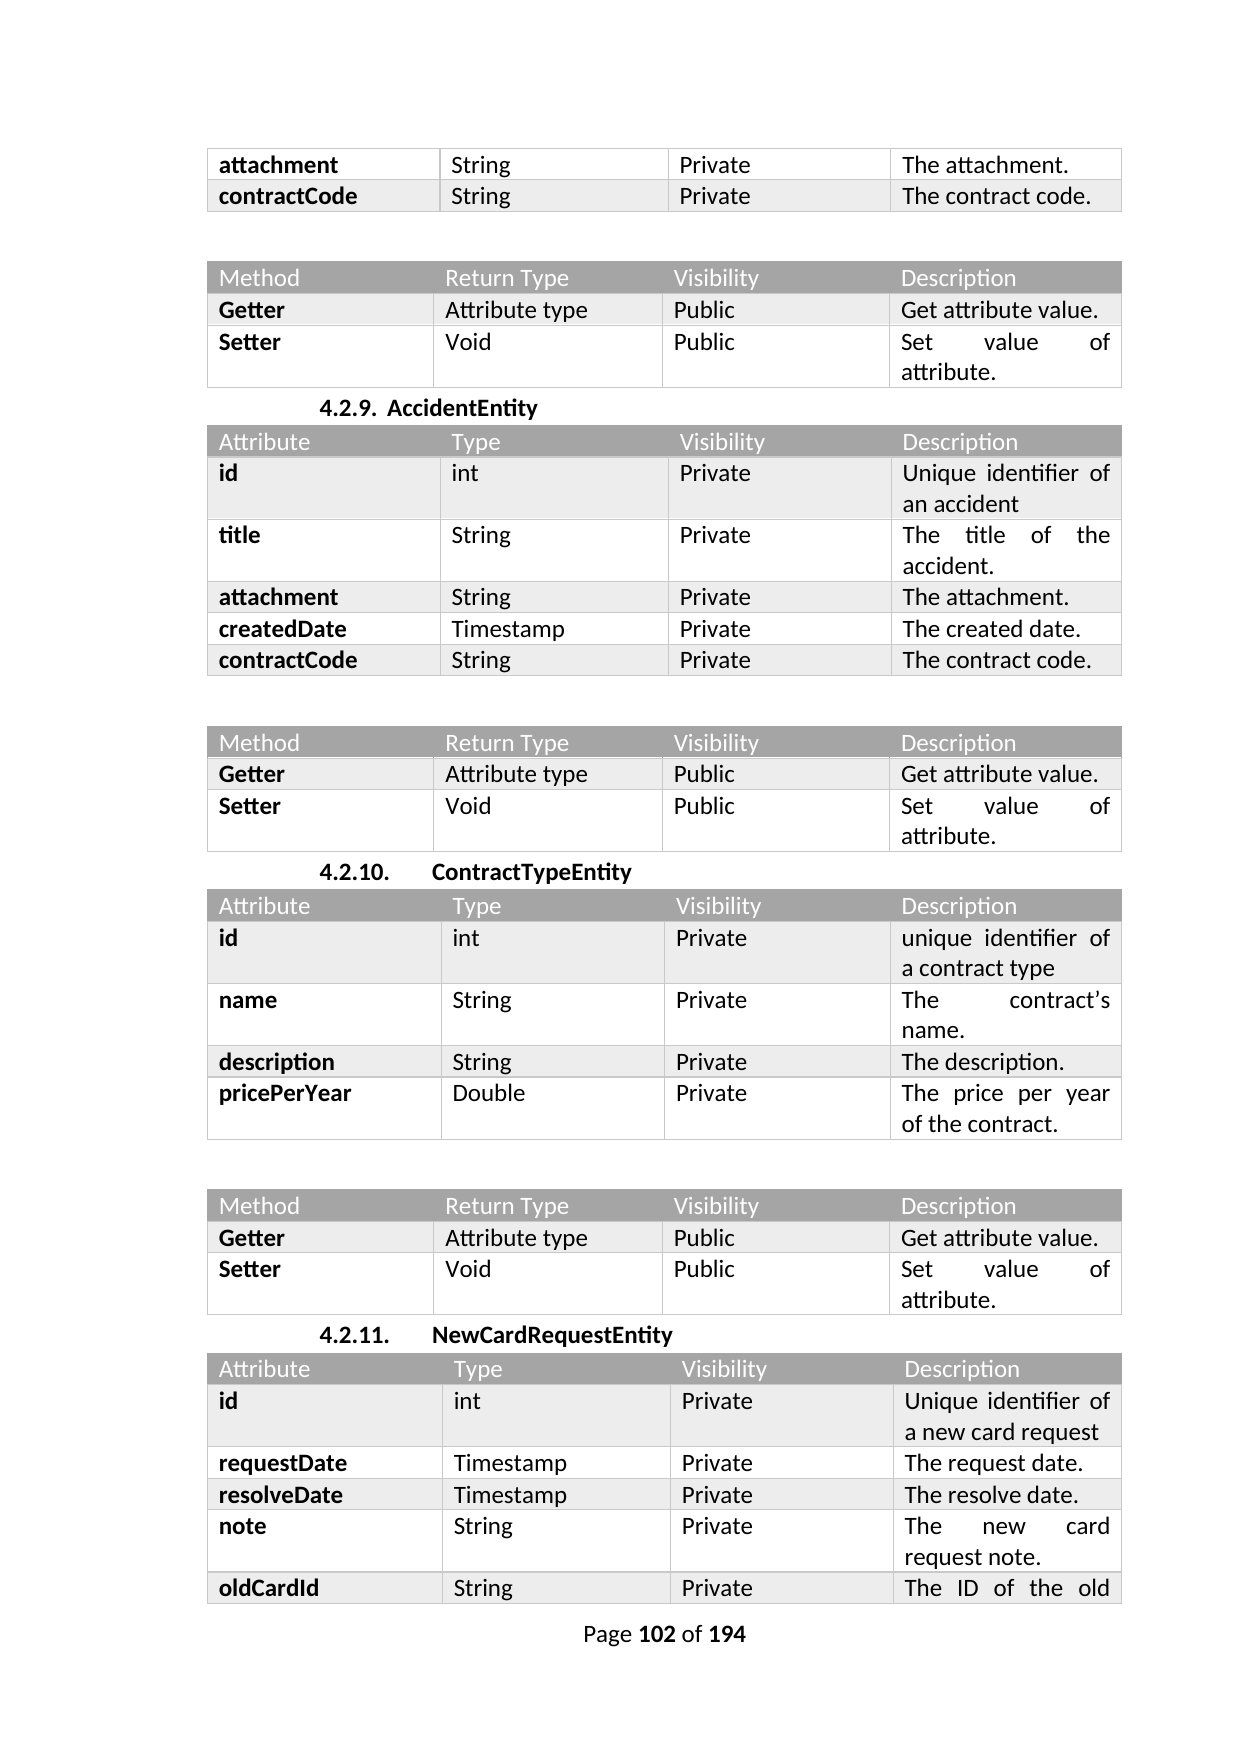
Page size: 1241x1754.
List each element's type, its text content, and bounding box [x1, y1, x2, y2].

table_header Visibility [663, 1190, 889, 1221]
table_cell The price per year of the contract. [891, 1078, 1121, 1138]
table_cell Private [671, 1385, 893, 1446]
table_header Return Type [434, 263, 662, 293]
table_cell attachment [208, 582, 440, 612]
table_cell String [443, 1573, 670, 1603]
table_header Visibility [665, 890, 890, 921]
table_cell attachment [208, 149, 439, 179]
table_cell Set value of attribute. [890, 326, 1121, 387]
subtitle NewCardRequestEntity [319, 1319, 1122, 1350]
table_cell Get attribute value. [890, 1222, 1121, 1252]
table_cell pricePerYear [208, 1078, 441, 1138]
table_cell Private [665, 1046, 890, 1076]
table_cell String [441, 520, 668, 581]
table_header Type [441, 426, 668, 456]
table_cell Private [669, 458, 891, 518]
table_cell Public [663, 294, 889, 324]
table_header Type [442, 890, 664, 921]
table_header Attribute [208, 1354, 442, 1384]
table_header Description [894, 1354, 1121, 1384]
table_cell String [443, 1510, 670, 1571]
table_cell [894, 1573, 1121, 1603]
subtitle AccidentEntity [319, 392, 1122, 422]
table_cell The description. [891, 1046, 1121, 1076]
table_cell Void [434, 1253, 662, 1314]
table_header Method [208, 263, 433, 293]
table_cell Private [669, 645, 891, 675]
table_cell Public [663, 790, 889, 851]
table_cell Private [671, 1447, 893, 1478]
table_cell Setter [208, 326, 433, 387]
table_cell Unique identifier of a new card request [894, 1385, 1121, 1446]
table_header Return Type [434, 1190, 662, 1221]
table_header Method [208, 1190, 433, 1221]
table_cell description [208, 1046, 441, 1076]
table_cell Private [671, 1573, 893, 1603]
table_cell id [208, 1385, 442, 1446]
table_header Type [443, 1354, 670, 1384]
table_cell note [208, 1510, 442, 1571]
table_cell Void [434, 790, 662, 851]
table_cell Getter [208, 1222, 433, 1252]
table_header Attribute [208, 426, 440, 456]
table_cell Setter [208, 1253, 433, 1314]
table_cell Double [442, 1078, 664, 1138]
table_cell Timestamp [441, 613, 668, 644]
table_cell Unique identifier of an accident [892, 458, 1121, 518]
table_cell Getter [208, 294, 433, 324]
table_cell Getter [208, 759, 433, 789]
table_cell String [442, 984, 664, 1045]
table_cell The attachment. [892, 582, 1121, 612]
table_cell The contract code. [891, 180, 1121, 211]
table_cell Private [665, 984, 890, 1045]
table_cell Set value of attribute. [890, 790, 1121, 851]
table_header Method [208, 727, 433, 757]
table_cell title [208, 520, 440, 581]
table_header Return Type [434, 727, 662, 757]
table_cell Private [669, 520, 891, 581]
table_cell The request date. [894, 1447, 1121, 1478]
table_cell resolveDate [208, 1479, 442, 1509]
table_cell Public [663, 326, 889, 387]
table_cell Private [665, 922, 890, 983]
table_cell Public [663, 1253, 889, 1314]
table_cell Attribute type [434, 1222, 662, 1252]
table_cell String [441, 180, 668, 211]
table_cell String [441, 645, 668, 675]
table_cell Public [663, 1222, 889, 1252]
table_cell contractCode [208, 645, 440, 675]
table_cell requestDate [208, 1447, 442, 1478]
table_cell The new card request note. [894, 1510, 1121, 1571]
table_header Description [890, 727, 1121, 757]
table_cell Private [669, 613, 891, 644]
table_cell Get attribute value. [890, 294, 1121, 324]
table_cell Timestamp [443, 1479, 670, 1509]
table_cell Attribute type [434, 759, 662, 789]
table_cell name [208, 984, 441, 1045]
table_cell contractCode [208, 180, 439, 211]
table_header Attribute [208, 890, 441, 921]
table_header Visibility [671, 1354, 893, 1384]
table_cell String [442, 1046, 664, 1076]
table_cell The attachment. [891, 149, 1121, 179]
table_header Visibility [669, 426, 891, 456]
table_cell The title of the accident. [892, 520, 1121, 581]
table_cell int [443, 1385, 670, 1446]
table_cell int [442, 922, 664, 983]
table_cell Timestamp [443, 1447, 670, 1478]
table_header Description [890, 1190, 1121, 1221]
table_cell Private [671, 1510, 893, 1571]
table_cell id [208, 458, 440, 518]
table_header Description [892, 426, 1121, 456]
subtitle ContractTypeEntity [319, 856, 1122, 887]
table_cell Private [669, 149, 890, 179]
table_cell id [208, 922, 441, 983]
table_cell Get attribute value. [890, 759, 1121, 789]
table_cell Private [671, 1479, 893, 1509]
table_header Description [891, 890, 1121, 921]
table_cell The contract code. [892, 645, 1121, 675]
table_cell Setter [208, 790, 433, 851]
table_header Visibility [663, 263, 889, 293]
table_cell oldCardId [208, 1573, 442, 1603]
table_cell Void [434, 326, 662, 387]
table_header Visibility [663, 727, 889, 757]
table_cell createdDate [208, 613, 440, 644]
table_cell int [441, 458, 668, 518]
table_cell Private [665, 1078, 890, 1138]
table_header Description [890, 263, 1121, 293]
table_cell unique identifier of a contract type [891, 922, 1121, 983]
table_cell Private [669, 582, 891, 612]
table_cell Set value of attribute. [890, 1253, 1121, 1314]
table_cell Private [669, 180, 890, 211]
table_cell String [441, 149, 668, 179]
table_cell The created date. [892, 613, 1121, 644]
table_cell The contract’s name. [891, 984, 1121, 1045]
table_cell The resolve date. [894, 1479, 1121, 1509]
table_cell Public [663, 759, 889, 789]
table_cell String [441, 582, 668, 612]
table_cell Attribute type [434, 294, 662, 324]
